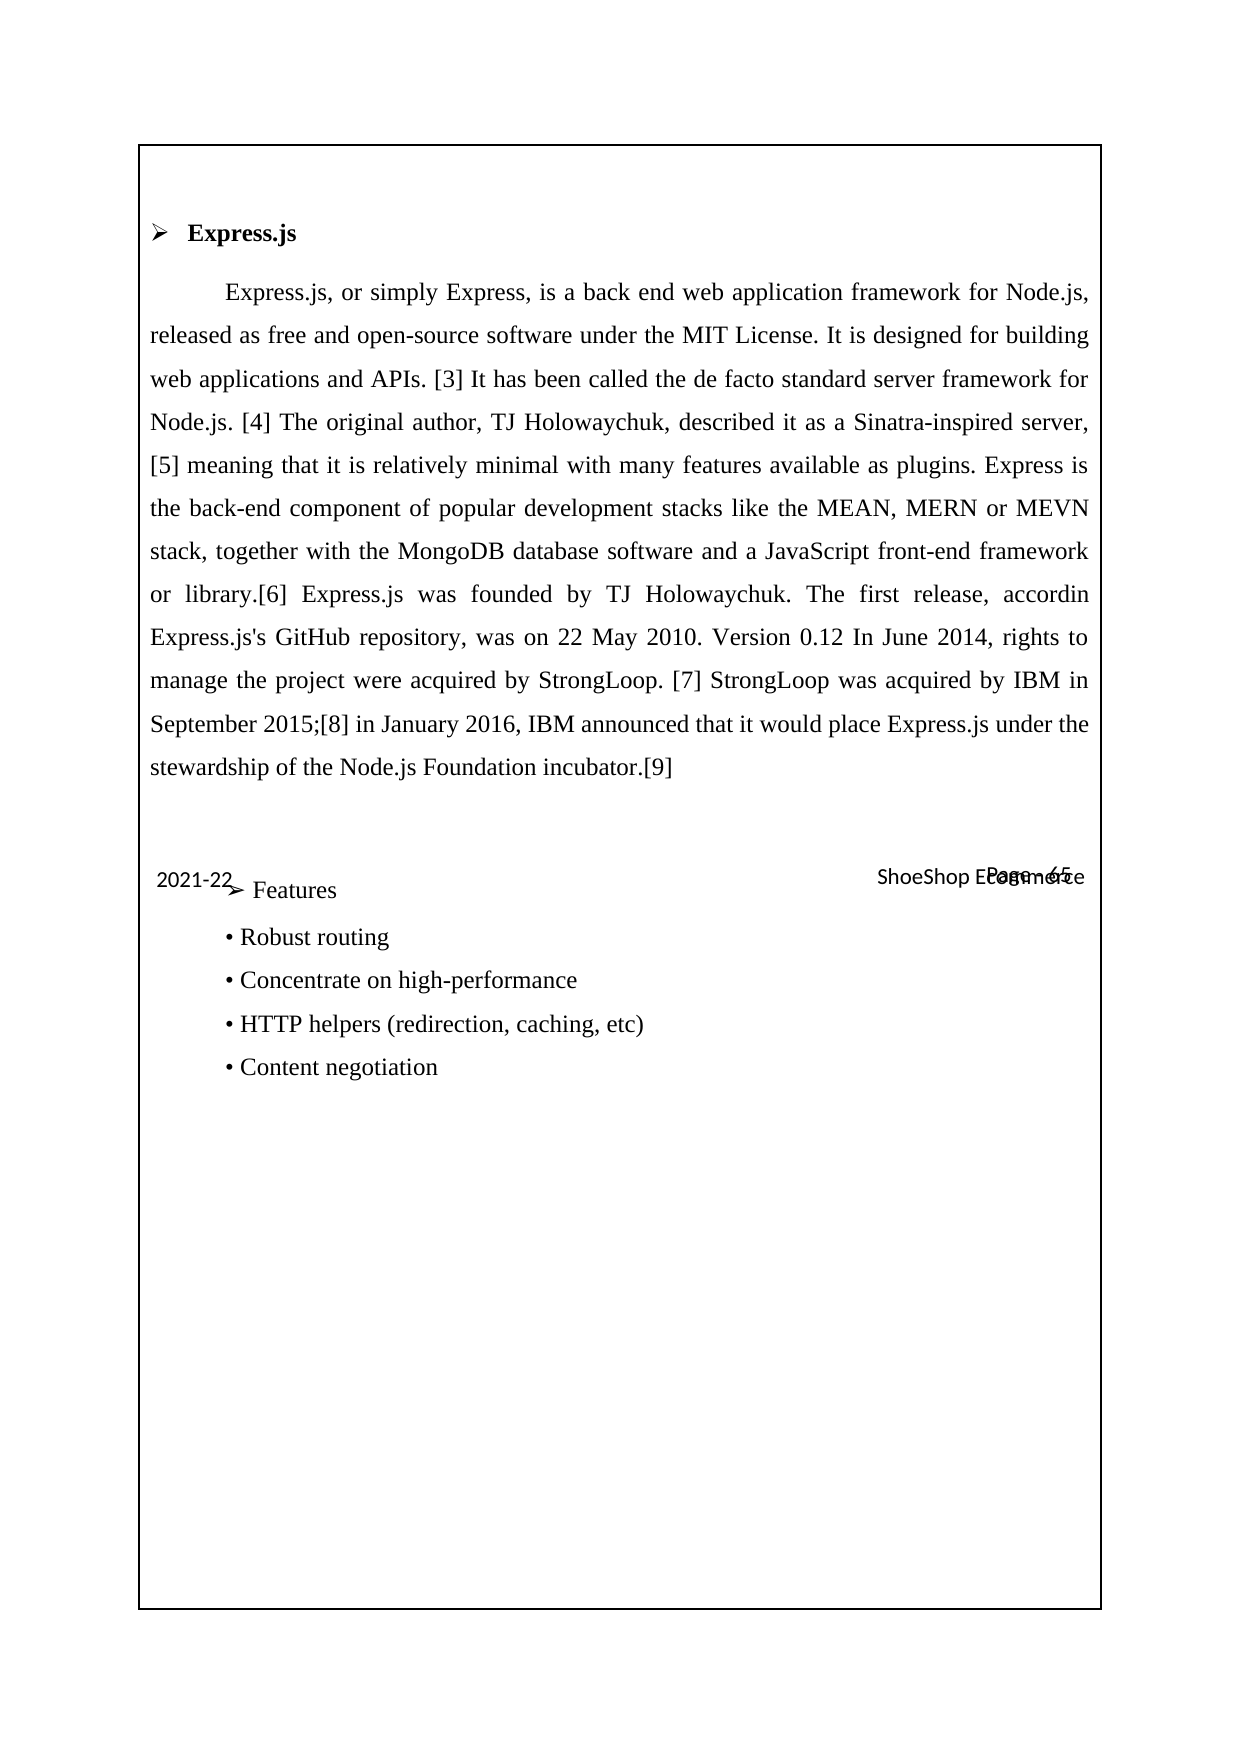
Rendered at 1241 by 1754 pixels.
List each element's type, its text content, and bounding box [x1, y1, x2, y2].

text ➢ Features [150, 871, 1090, 906]
text • HTTP helpers (redirection, caching, etc) [150, 1009, 1090, 1037]
list Express.js [150, 218, 1090, 246]
text • Content negotiation [150, 1052, 1090, 1081]
text Express.js, or simply Express, is a back end web application framework for Node.js, released as free and open-source software under the MIT License. It is designed for building web applications and APIs. [3] It has been called the de facto standard server framework for Node.js. [4] The original author, TJ Holowaychuk, described it as a Sinatra-inspired server,[5] meaning that it is relatively minimal with many features available as plugins. Express is the back-end component of popular development stacks like the MEAN, MERN or MEVN stack, together with the MongoDB database software and a JavaScript front-end framework or library.[6] Express.js was founded by TJ Holowaychuk. The first release, accordin Express.js's GitHub repository, was on 22 May 2010. Version 0.12 In June 2014, rights to manage the project were acquired by StrongLoop. [7] StrongLoop was acquired by IBM in September 2015;[8] in January 2016, IBM announced that it would place Express.js under the stewardship of the Node.js Foundation incubator.[9] [150, 277, 1090, 781]
text • Robust routing [150, 922, 1090, 951]
text • Concentrate on high-performance [150, 966, 1090, 994]
